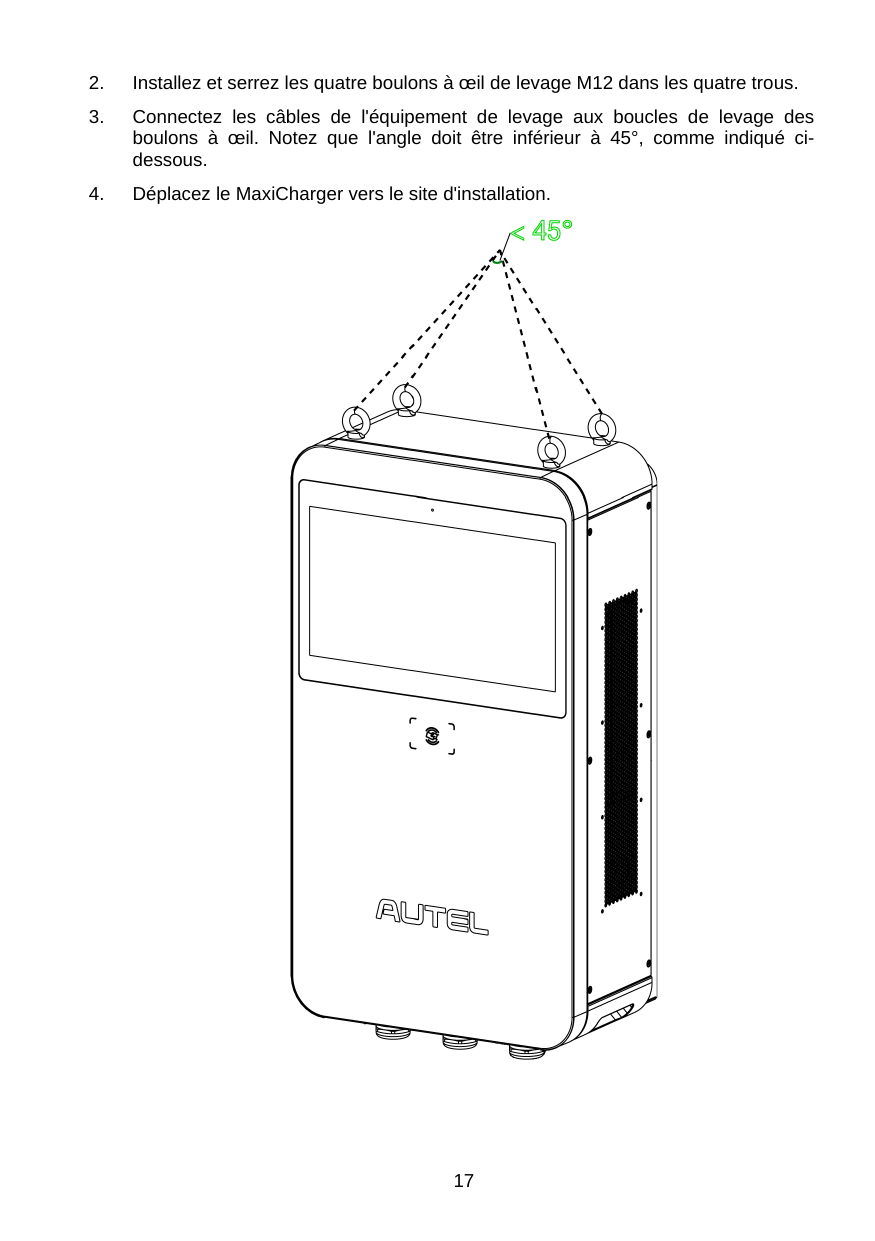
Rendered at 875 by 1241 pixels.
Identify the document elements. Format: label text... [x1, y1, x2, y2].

picture [290, 216, 658, 1060]
list Installez et serrez les quatre boulons à œil de levage M12 dans les quatre trous. [89, 72, 815, 93]
list Connectez les câbles de l'équipement de levage aux boucles de levage des boulons à œil. Notez que l'angle doit être inférieur à 45°, comme indiqué ci-dessous. [89, 106, 815, 170]
list Déplacez le MaxiCharger vers le site d'installation. [89, 183, 815, 204]
